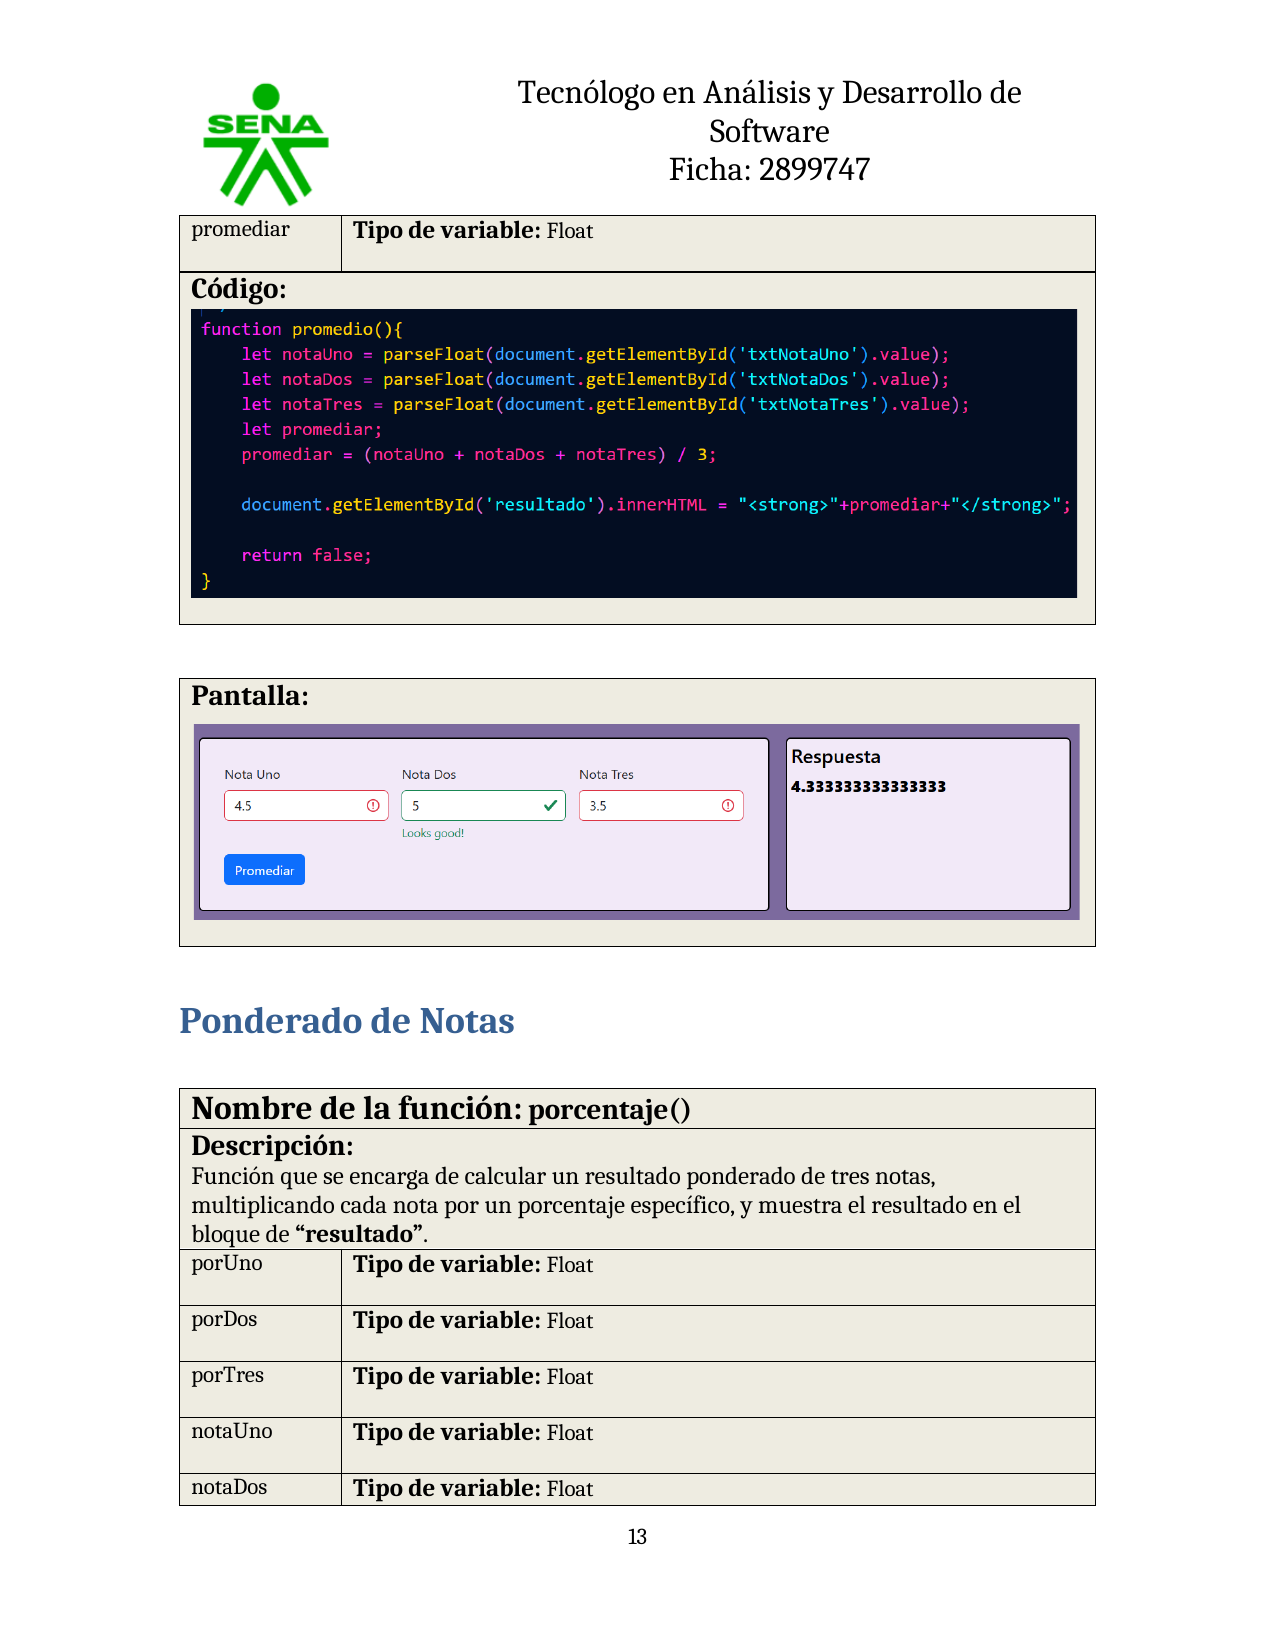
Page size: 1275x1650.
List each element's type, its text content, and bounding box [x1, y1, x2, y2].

table_header Nombre de la función: porcentaje() [180, 1089, 1095, 1128]
table_cell porUno [180, 1250, 341, 1305]
picture [193, 724, 1080, 920]
subtitle Ponderado de Notas [179, 1000, 1096, 1043]
table_cell Tipo de variable: Float [342, 216, 1095, 271]
table_cell notaUno [180, 1418, 341, 1473]
table_header Pantalla: [180, 679, 1095, 946]
table_cell Descripción: Función que se encarga de calcular un resultado ponderado de tres notas, multiplicando cada nota por un porcentaje específico, y muestra el resultado en el bloque de “resultado”. [180, 1129, 1095, 1248]
table_cell Tipo de variable: Float [342, 1418, 1095, 1473]
table_cell promediar [180, 216, 341, 271]
table_cell Tipo de variable: Float [342, 1250, 1095, 1305]
table_cell Tipo de variable: Float [342, 1362, 1095, 1417]
table_cell Código: [180, 273, 1095, 624]
table_cell porDos [180, 1306, 341, 1361]
picture [185, 73, 342, 215]
table_cell Tipo de variable: Float [342, 1474, 1095, 1505]
table_cell porTres [180, 1362, 341, 1417]
picture [191, 309, 1078, 598]
table_cell notaDos [180, 1474, 341, 1505]
table_cell Tipo de variable: Float [342, 1306, 1095, 1361]
